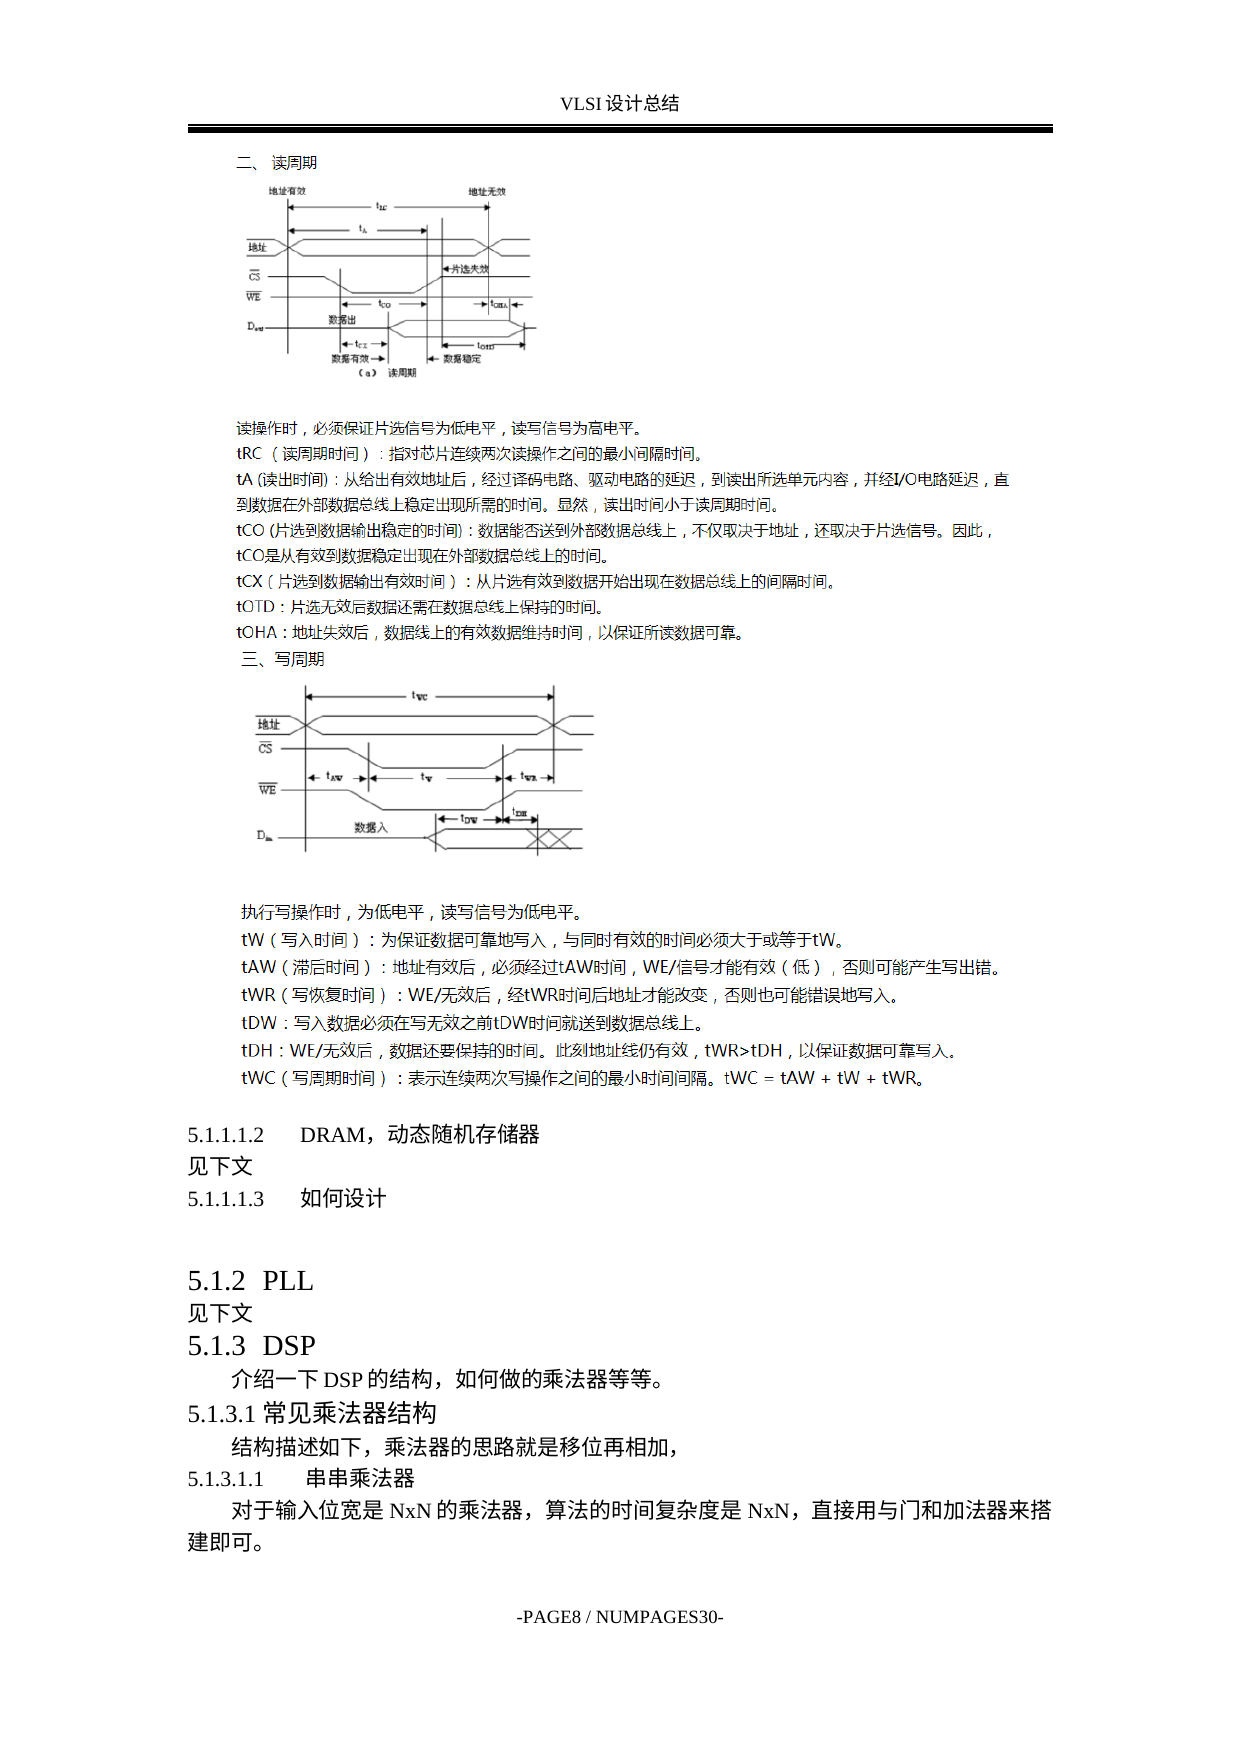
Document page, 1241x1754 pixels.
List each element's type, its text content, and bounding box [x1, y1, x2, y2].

subtitle 串串乘法器 [187, 1461, 1053, 1493]
picture [230, 150, 1010, 1093]
subtitle DSP [187, 1328, 1053, 1362]
text 介绍一下DSP的结构，如何做的乘法器等等。 [187, 1362, 1053, 1393]
text 结构描述如下，乘法器的思路就是移位再相加， [187, 1429, 1053, 1461]
subtitle 如何设计 [187, 1181, 1053, 1212]
subtitle DRAM，动态随机存储器 [187, 1117, 1053, 1149]
text 见下文 [187, 1296, 1053, 1328]
subtitle PLL [187, 1263, 1053, 1296]
subtitle 常见乘法器结构 [187, 1393, 1053, 1429]
text 见下文 [187, 1149, 1053, 1181]
text 对于输入位宽是NxN的乘法器，算法的时间复杂度是NxN，直接用与门和加法器来搭建即可。 [187, 1493, 1053, 1556]
